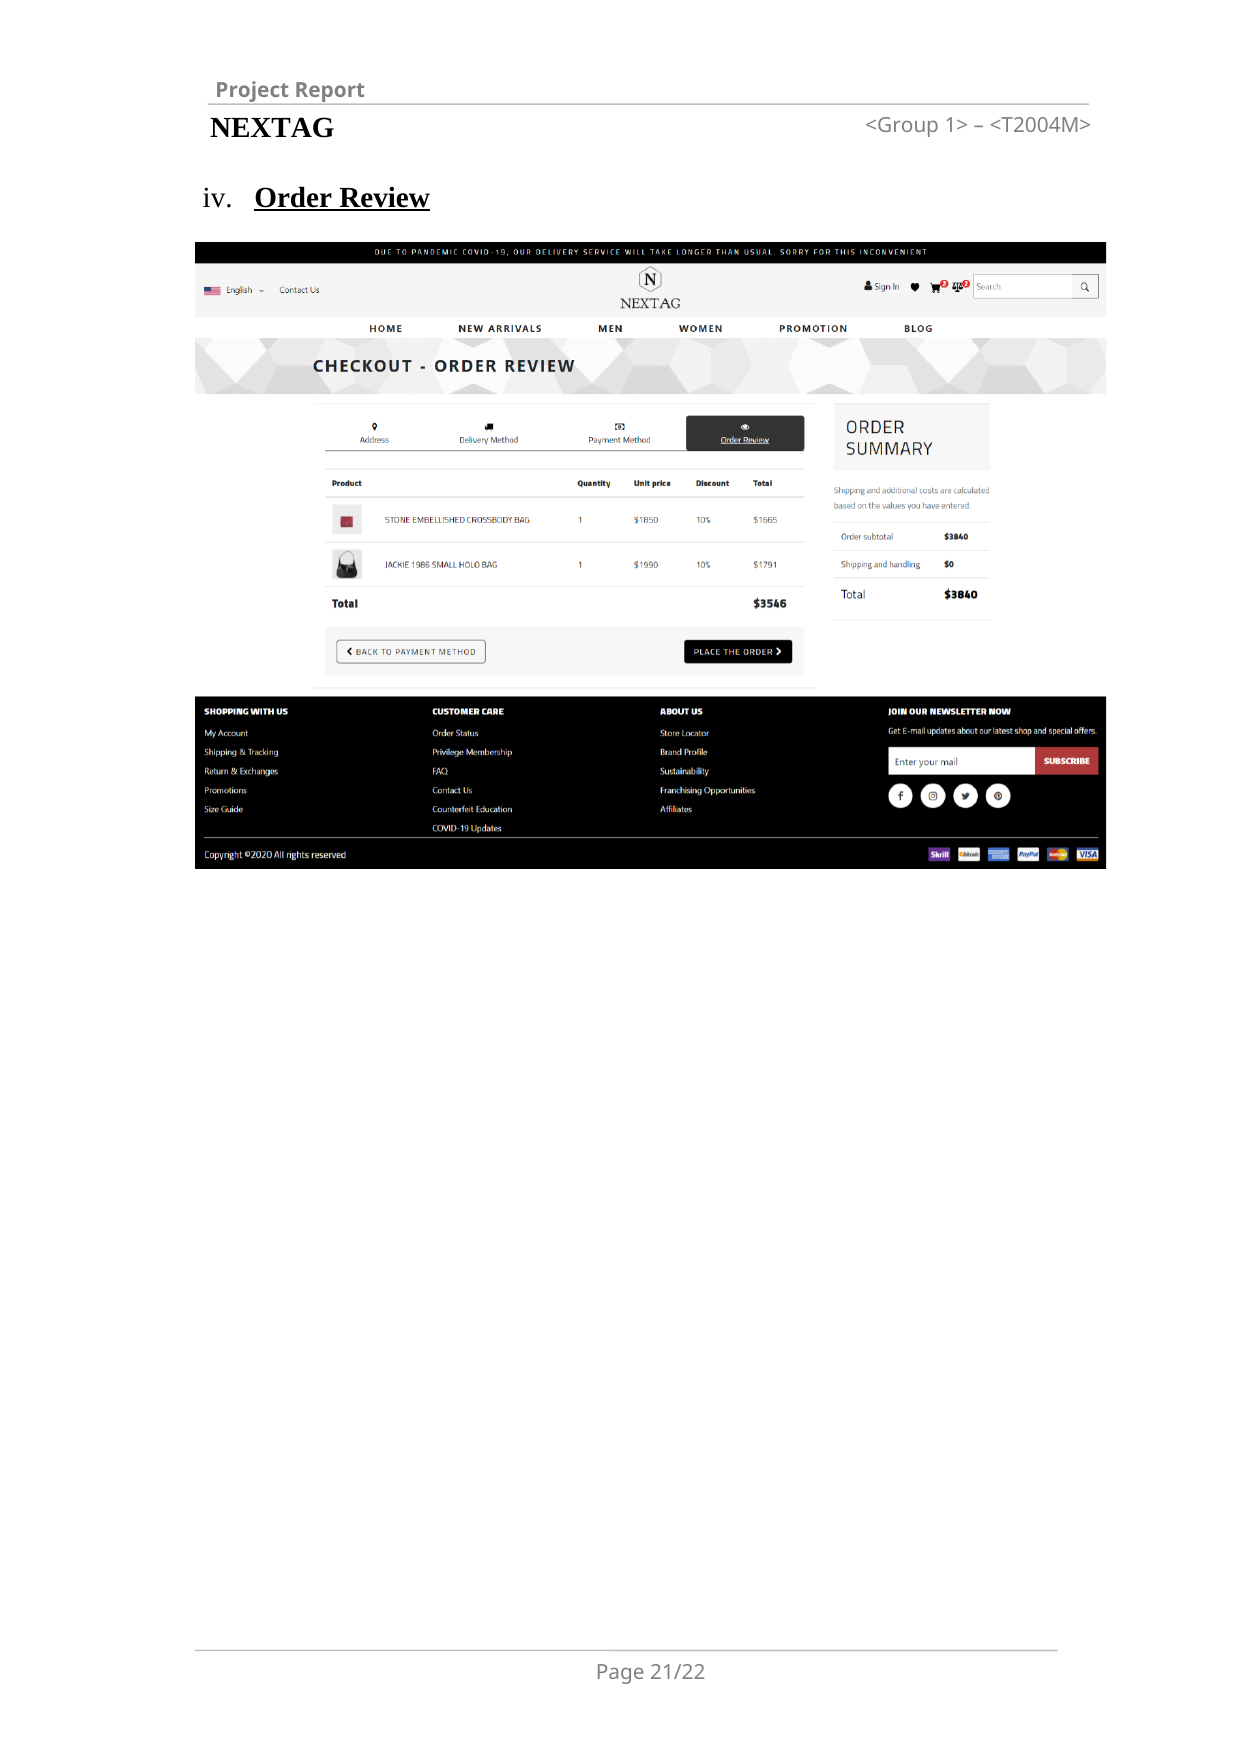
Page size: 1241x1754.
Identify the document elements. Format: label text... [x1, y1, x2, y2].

picture [195, 242, 1107, 869]
subtitle Order Review [232, 180, 1106, 214]
